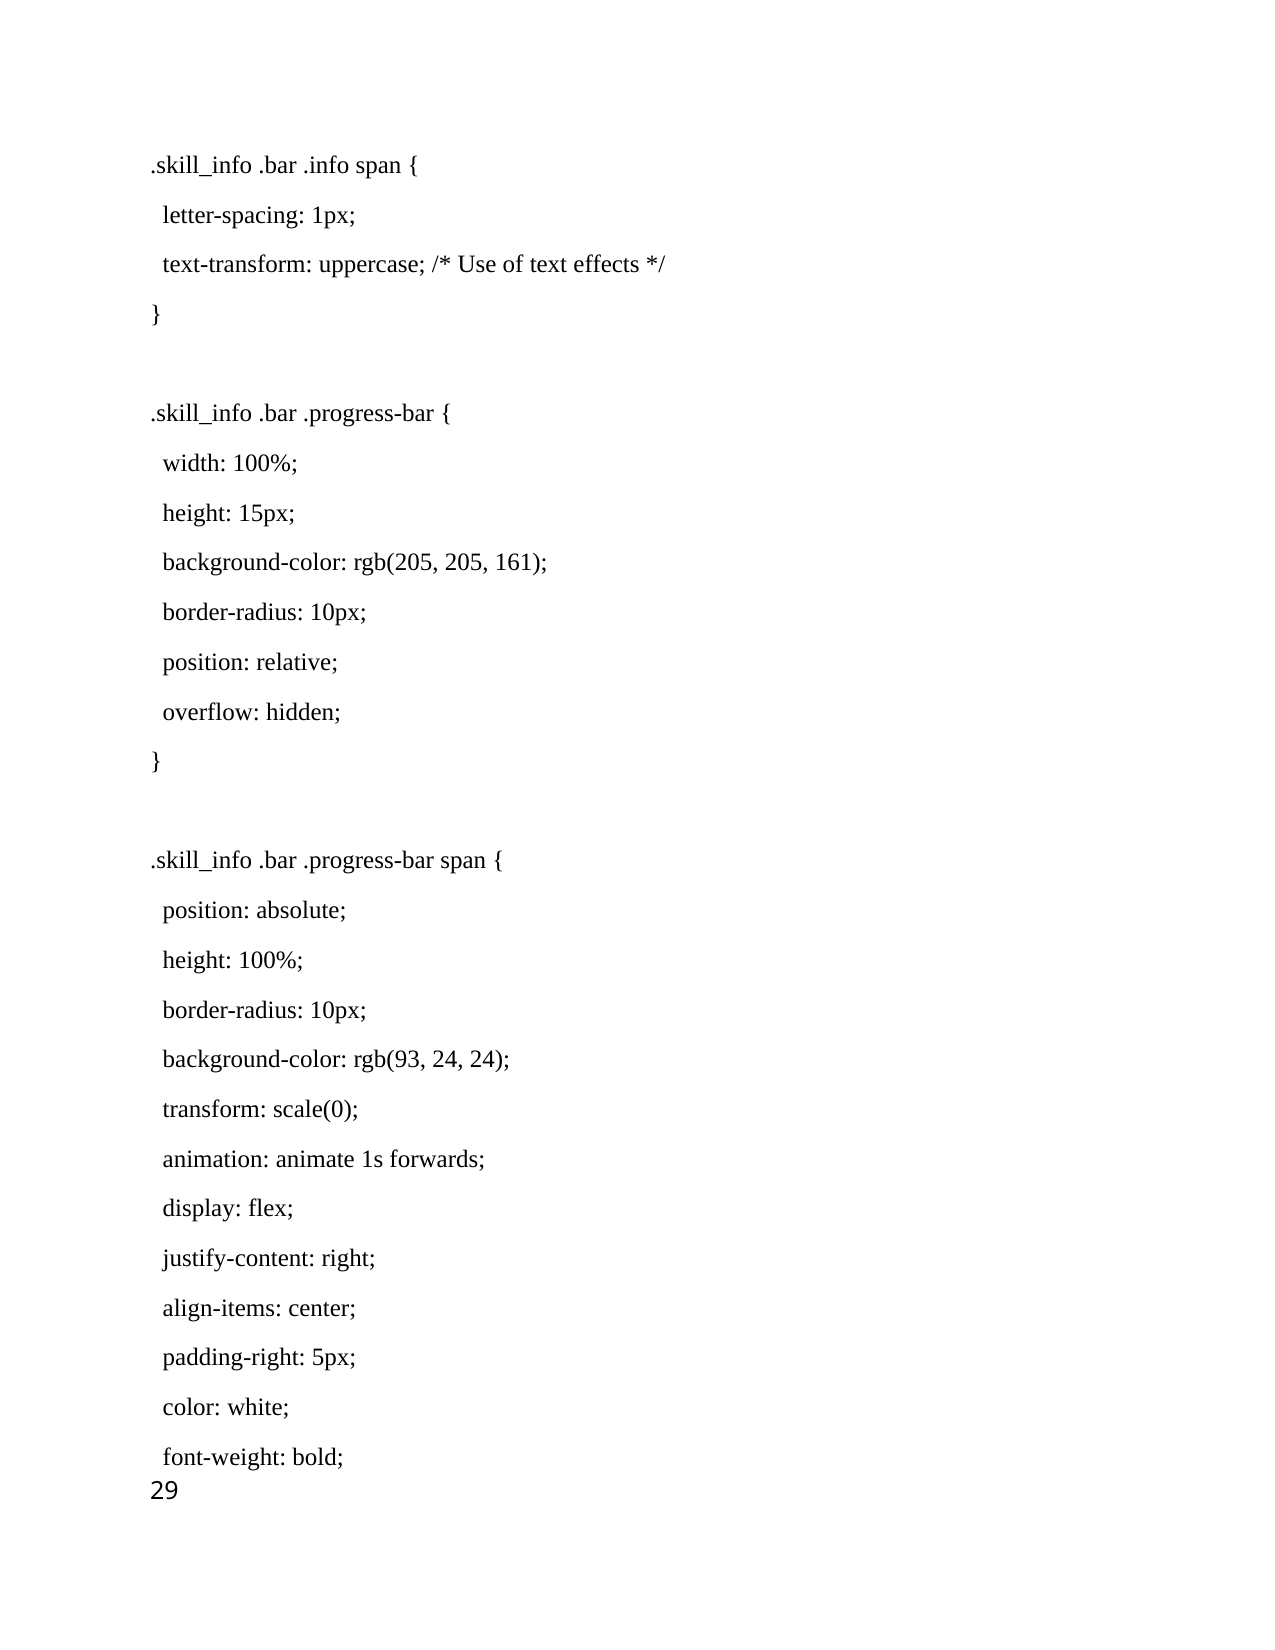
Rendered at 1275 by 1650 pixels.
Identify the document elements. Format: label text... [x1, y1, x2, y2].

text text-transform: uppercase; /* Use of text effects */ [150, 249, 1125, 278]
text color: white; [150, 1392, 1125, 1421]
text font-weight: bold; [150, 1442, 1125, 1471]
text transform: scale(0); [150, 1094, 1125, 1123]
text border-radius: 10px; [150, 995, 1125, 1023]
text overflow: hidden; [150, 697, 1125, 725]
text position: relative; [150, 647, 1125, 676]
text } [150, 299, 1125, 328]
text letter-spacing: 1px; [150, 200, 1125, 228]
text justify-content: right; [150, 1243, 1125, 1272]
text background-color: rgb(93, 24, 24); [150, 1044, 1125, 1073]
text display: flex; [150, 1193, 1125, 1222]
text align-items: center; [150, 1293, 1125, 1322]
text height: 15px; [150, 498, 1125, 527]
text .skill_info .bar .info span { [150, 150, 1125, 179]
text } [150, 746, 1125, 775]
text background-color: rgb(205, 205, 161); [150, 547, 1125, 576]
text position: absolute; [150, 895, 1125, 924]
text .skill_info .bar .progress-bar span { [150, 846, 1125, 874]
text border-radius: 10px; [150, 597, 1125, 626]
text animation: animate 1s forwards; [150, 1144, 1125, 1172]
text height: 100%; [150, 945, 1125, 974]
text width: 100%; [150, 448, 1125, 477]
text .skill_info .bar .progress-bar { [150, 398, 1125, 427]
text padding-right: 5px; [150, 1342, 1125, 1371]
